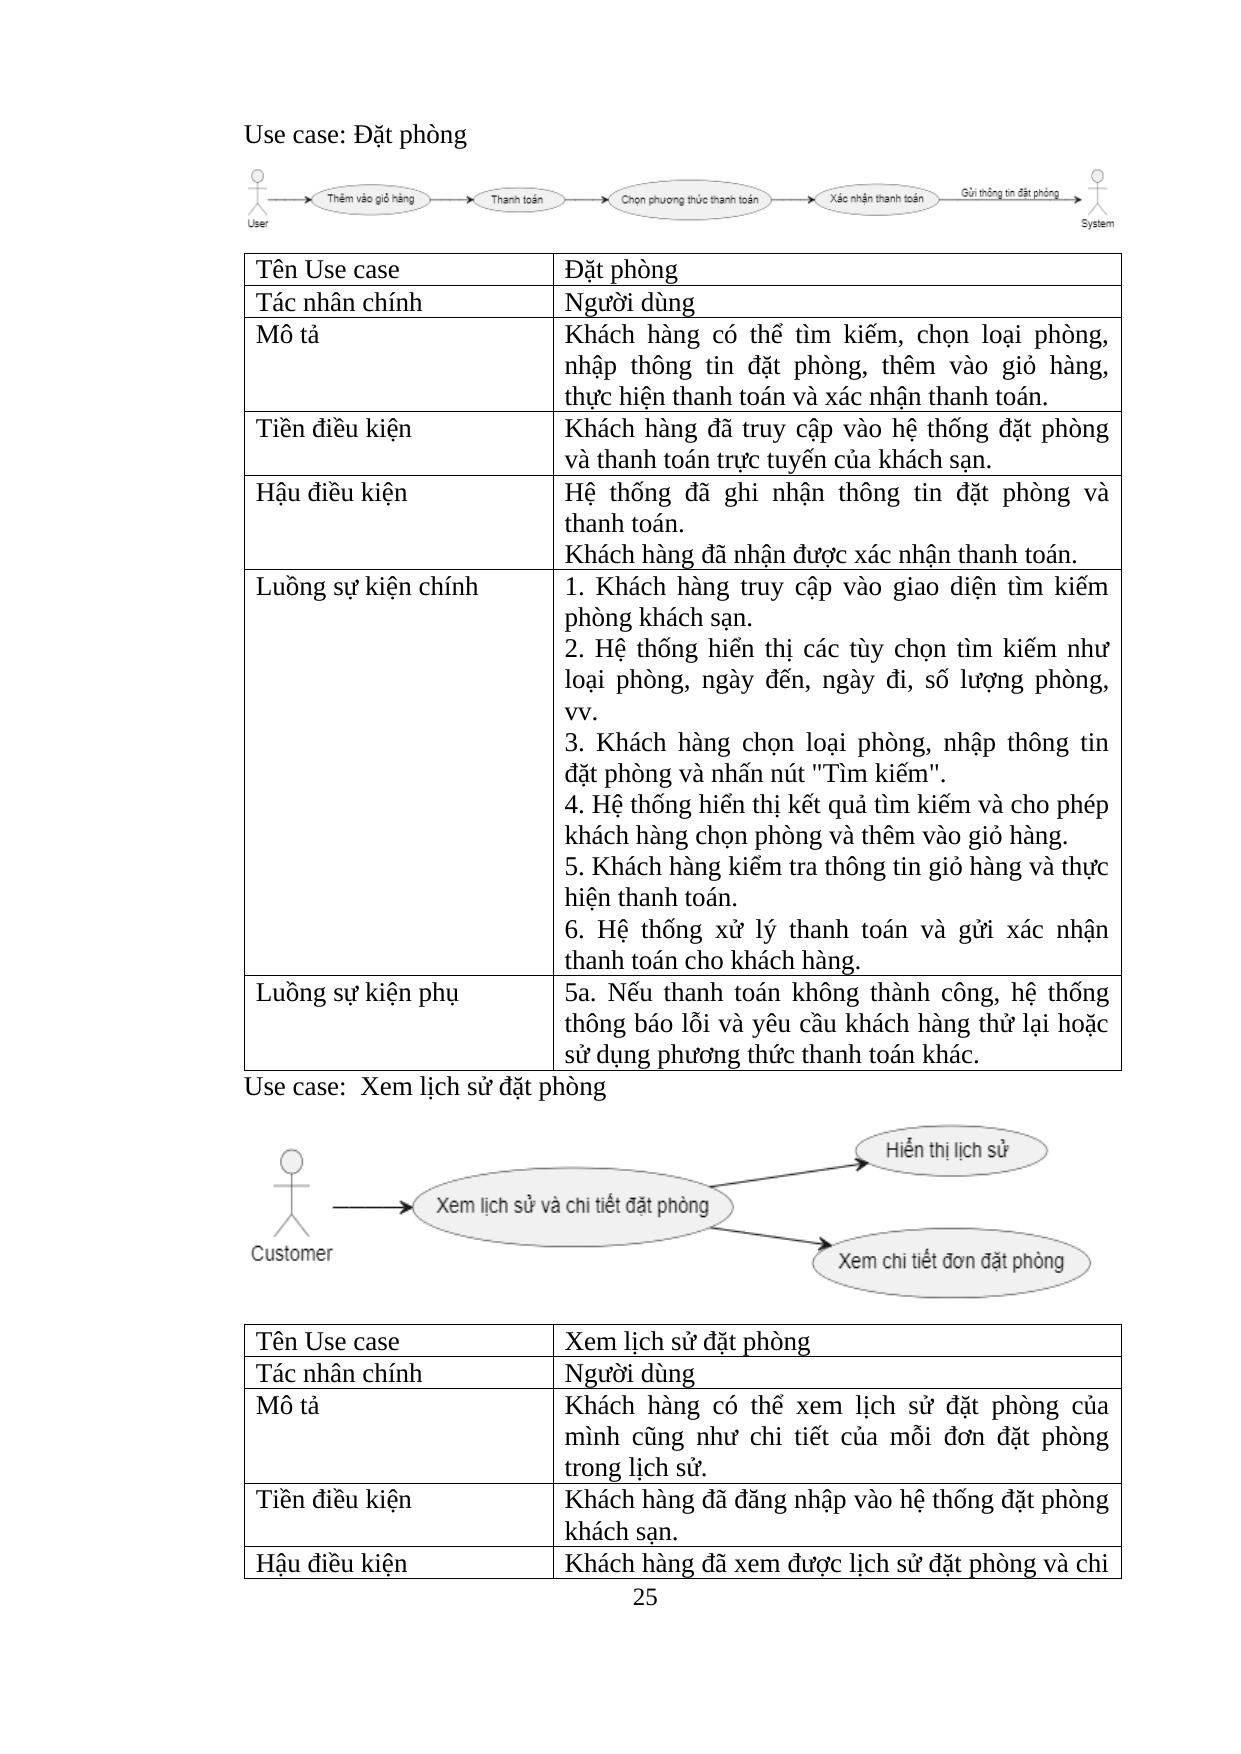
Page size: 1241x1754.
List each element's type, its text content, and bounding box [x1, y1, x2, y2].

table_cell Người dùng [554, 1357, 1121, 1388]
table_cell Mô tả [245, 1389, 553, 1482]
table_header Đặt phòng [554, 254, 1121, 284]
table_cell Mô tả [245, 318, 553, 411]
table_cell 5a. Nếu thanh toán không thành công, hệ thống thông báo lỗi và yêu cầu khách hàng thử lại hoặc sử dụng phương thức thanh toán khác. [554, 976, 1121, 1069]
table_cell Khách hàng đã đăng nhập vào hệ thống đặt phòng khách sạn. [554, 1484, 1121, 1546]
list Use case: Đặt phòng [244, 118, 1122, 150]
picture [243, 165, 1119, 234]
table_cell Hậu điều kiện [245, 476, 553, 569]
table_header Tên Use case [245, 254, 553, 284]
list Use case: Xem lịch sử đặt phòng [244, 1071, 1122, 1102]
picture [243, 1117, 1098, 1306]
table_header Tên Use case [245, 1325, 553, 1356]
table_cell Luồng sự kiện chính [245, 570, 553, 975]
table_cell Người dùng [554, 286, 1121, 317]
table_cell Tiền điều kiện [245, 1484, 553, 1546]
table_cell Khách hàng có thể tìm kiếm, chọn loại phòng, nhập thông tin đặt phòng, thêm vào giỏ hàng, thực hiện thanh toán và xác nhận thanh toán. [554, 318, 1121, 411]
table_cell Tác nhân chính [245, 286, 553, 317]
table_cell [554, 1547, 1121, 1578]
table_cell 1. Khách hàng truy cập vào giao diện tìm kiếm phòng khách sạn. 2. Hệ thống hiển thị các tùy chọn tìm kiếm như loại phòng, ngày đến, ngày đi, số lượng phòng, vv. 3. Khách hàng chọn loại phòng, nhập thông tin đặt phòng và nhấn nút "Tìm kiếm". 4. Hệ thống hiển thị kết quả tìm kiếm và cho phép khách hàng chọn phòng và thêm vào giỏ hàng. 5. Khách hàng kiểm tra thông tin giỏ hàng và thực hiện thanh toán. 6. Hệ thống xử lý thanh toán và gửi xác nhận thanh toán cho khách hàng. [554, 570, 1121, 975]
table_cell Hệ thống đã ghi nhận thông tin đặt phòng và thanh toán. Khách hàng đã nhận được xác nhận thanh toán. [554, 476, 1121, 569]
table_cell Khách hàng đã truy cập vào hệ thống đặt phòng và thanh toán trực tuyến của khách sạn. [554, 412, 1121, 474]
table_cell Khách hàng có thể xem lịch sử đặt phòng của mình cũng như chi tiết của mỗi đơn đặt phòng trong lịch sử. [554, 1389, 1121, 1482]
table_cell Tiền điều kiện [245, 412, 553, 474]
table_cell Tác nhân chính [245, 1357, 553, 1388]
table_cell Hậu điều kiện [245, 1547, 553, 1578]
table_header Xem lịch sử đặt phòng [554, 1325, 1121, 1356]
table_cell Luồng sự kiện phụ [245, 976, 553, 1069]
